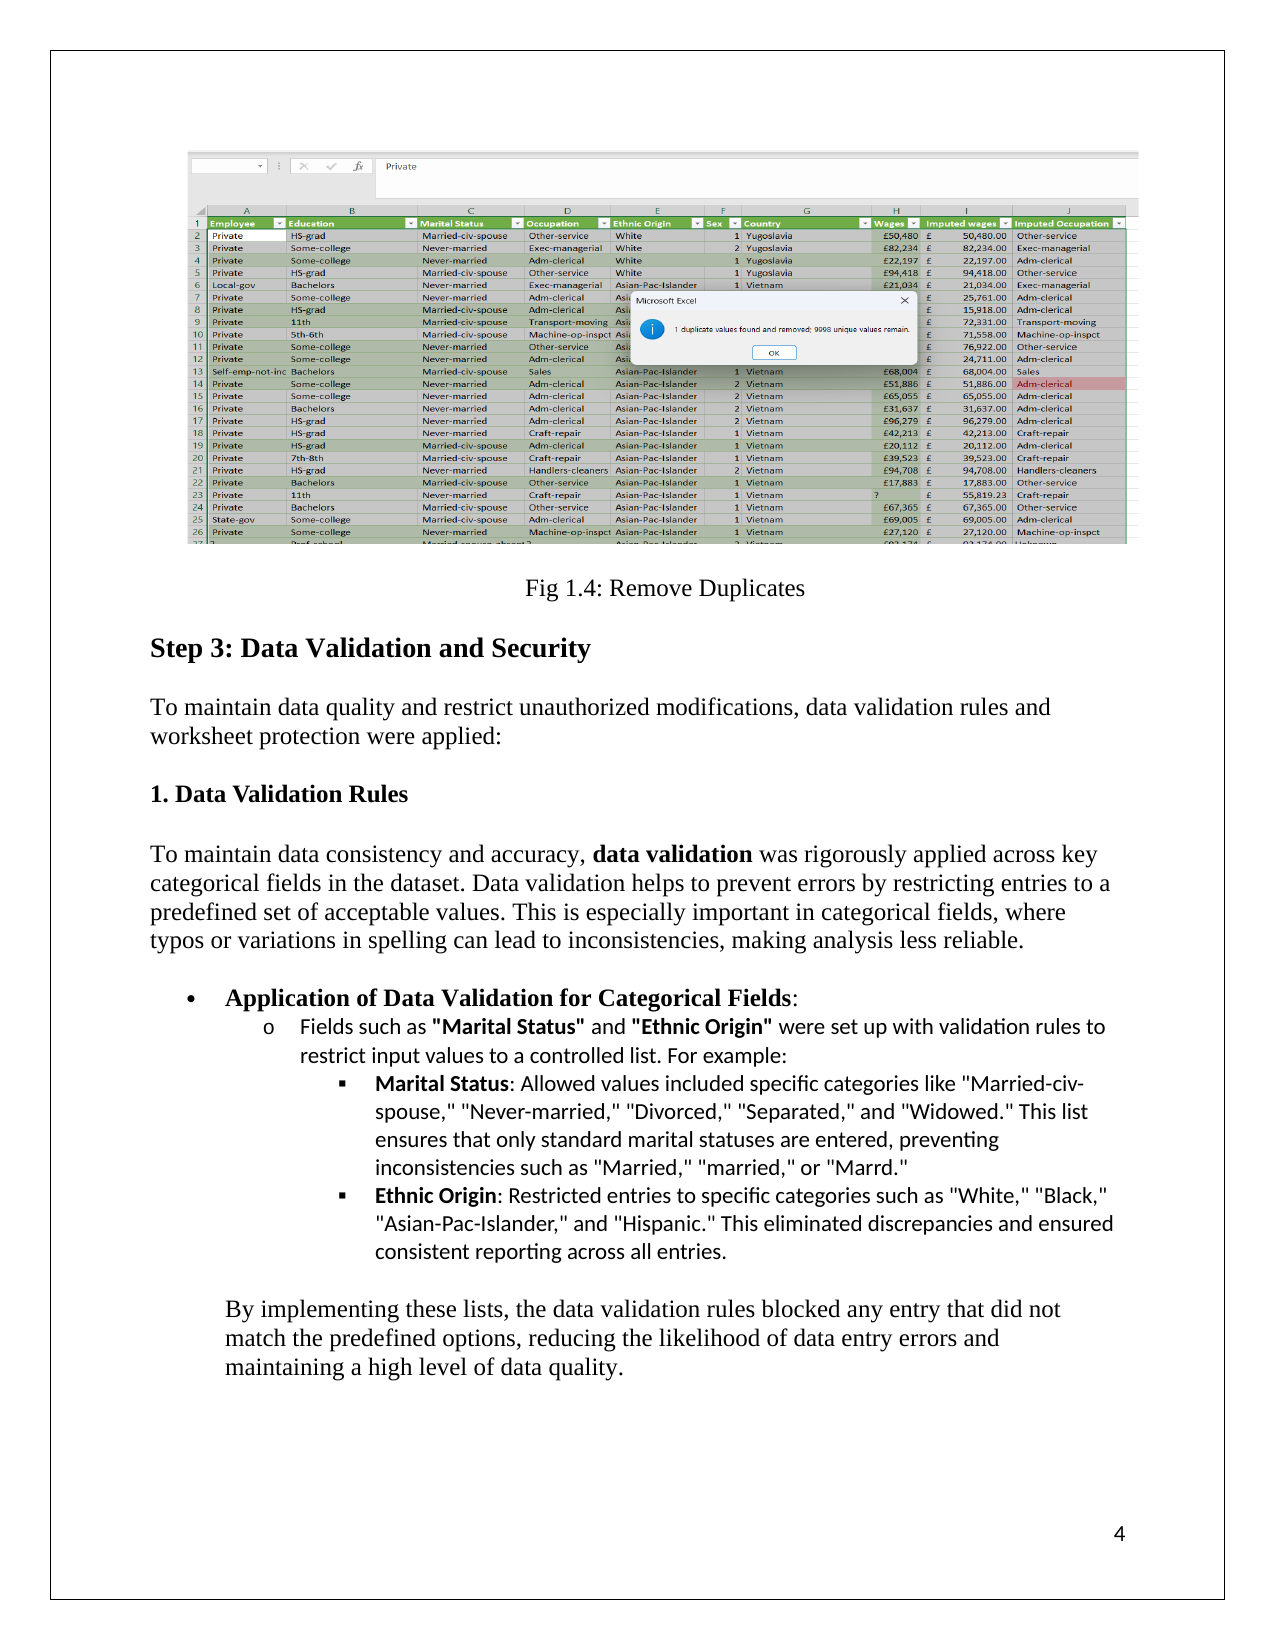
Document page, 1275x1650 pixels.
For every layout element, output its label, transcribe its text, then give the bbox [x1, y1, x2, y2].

list Fields such as "Marital Status" and "Ethnic Origin" were set up with validation rules to restrict input values to a controlled list. For example: [262, 1041, 1125, 1098]
text Fig 1.4: Remove Duplicates [487, 573, 1125, 602]
list Marital Status: Allowed values included specific categories like "Married-civ-spouse," "Never-married," "Divorced," "Separated," and "Widowed." This list ensures that only standard marital statuses are entered, preventing inconsistencies such as "Married," "married," or "Marrd." [337, 1098, 1125, 1210]
list Ethnic Origin: Restricted entries to specific categories such as "White," "Black," "Asian-Pac-Islander," and "Hispanic." This eliminated discrepancies and ensured consistent reporting across all entries. [337, 1210, 1125, 1294]
text To maintain data consistency and accuracy, data validation was rigorously applied across key categorical fields in the dataset. Data validation helps to prevent errors by restricting entries to a predefined set of acceptable values. This is especially important in categorical fields, where typos or variations in spelling can lead to inconsistencies, making analysis less reliable. [150, 839, 1125, 954]
text By implementing these lists, the data validation rules blocked any entry that did not match the predefined options, reducing the likelihood of data entry errors and maintaining a high level of data quality. [225, 1323, 1125, 1409]
list Application of Data Validation for Categorical Fields: [187, 983, 1125, 1012]
subtitle 1. Data Validation Rules [150, 779, 1125, 808]
subtitle Step 3: Data Validation and Security [150, 631, 1125, 663]
text To maintain data quality and restrict unauthorized modifications, data validation rules and worksheet protection were applied: [150, 692, 1125, 750]
picture [187, 150, 1139, 544]
